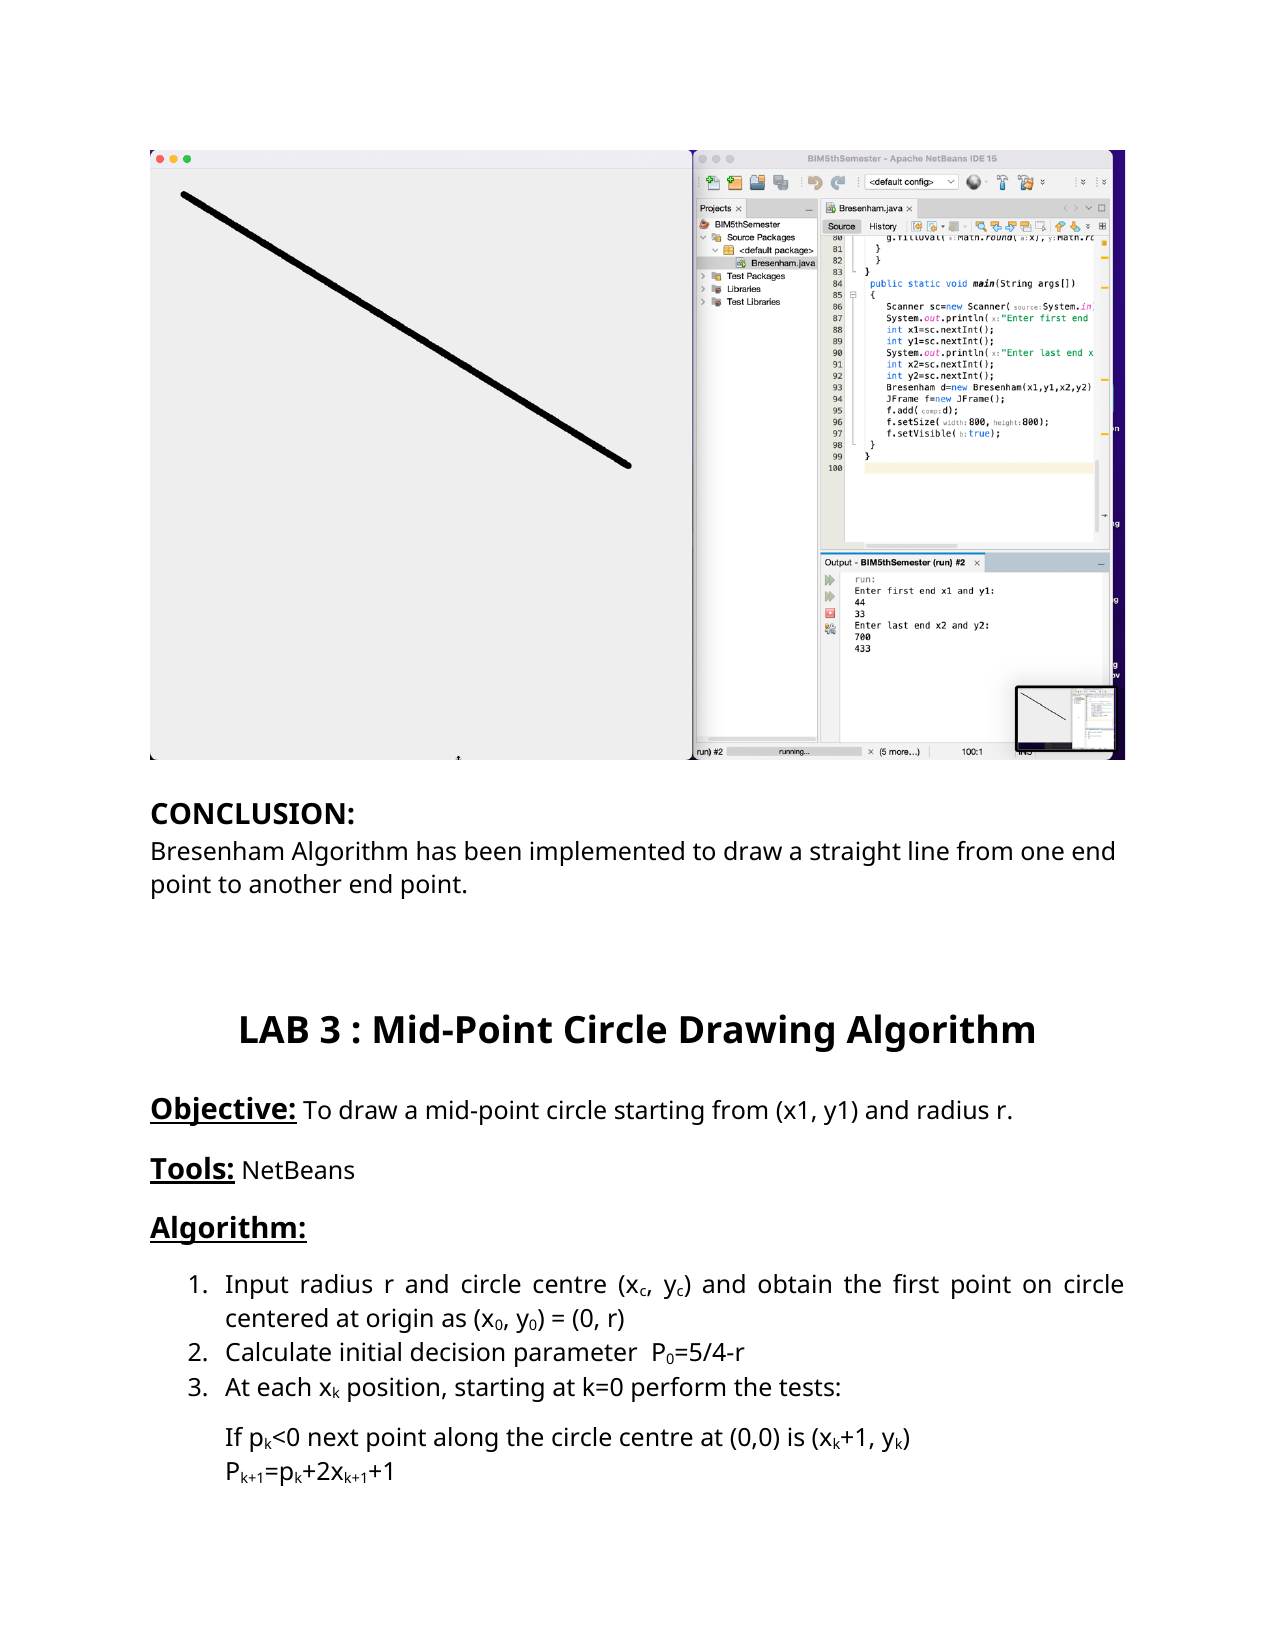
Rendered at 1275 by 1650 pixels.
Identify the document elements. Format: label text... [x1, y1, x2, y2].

text LAB 3 : Mid-Point Circle Drawing Algorithm [150, 1003, 1125, 1054]
list Calculate initial decision parameter P0=5/4-r [187, 1335, 1125, 1369]
text Bresenham Algorithm has been implemented to draw a straight line from one end point to another end point. [150, 833, 1125, 901]
text Objective: To draw a mid-point circle starting from (x1, y1) and radius r. [150, 1088, 1125, 1128]
text CONCLUSION: [150, 793, 1125, 833]
list At each xk position, starting at k=0 perform the tests: [187, 1369, 1125, 1403]
list If pk<0 next point along the circle centre at (0,0) is (xk+1, yk) [225, 1420, 1125, 1454]
picture [150, 150, 1125, 760]
list Input radius r and circle centre (xc, yc) and obtain the first point on circle centered at origin as (x0, y0) = (0, r) [187, 1267, 1125, 1335]
list Pk+1=pk+2xk+1+1 [225, 1454, 1125, 1488]
text Algorithm: [150, 1207, 1125, 1247]
text Tools: NetBeans [150, 1148, 1125, 1188]
